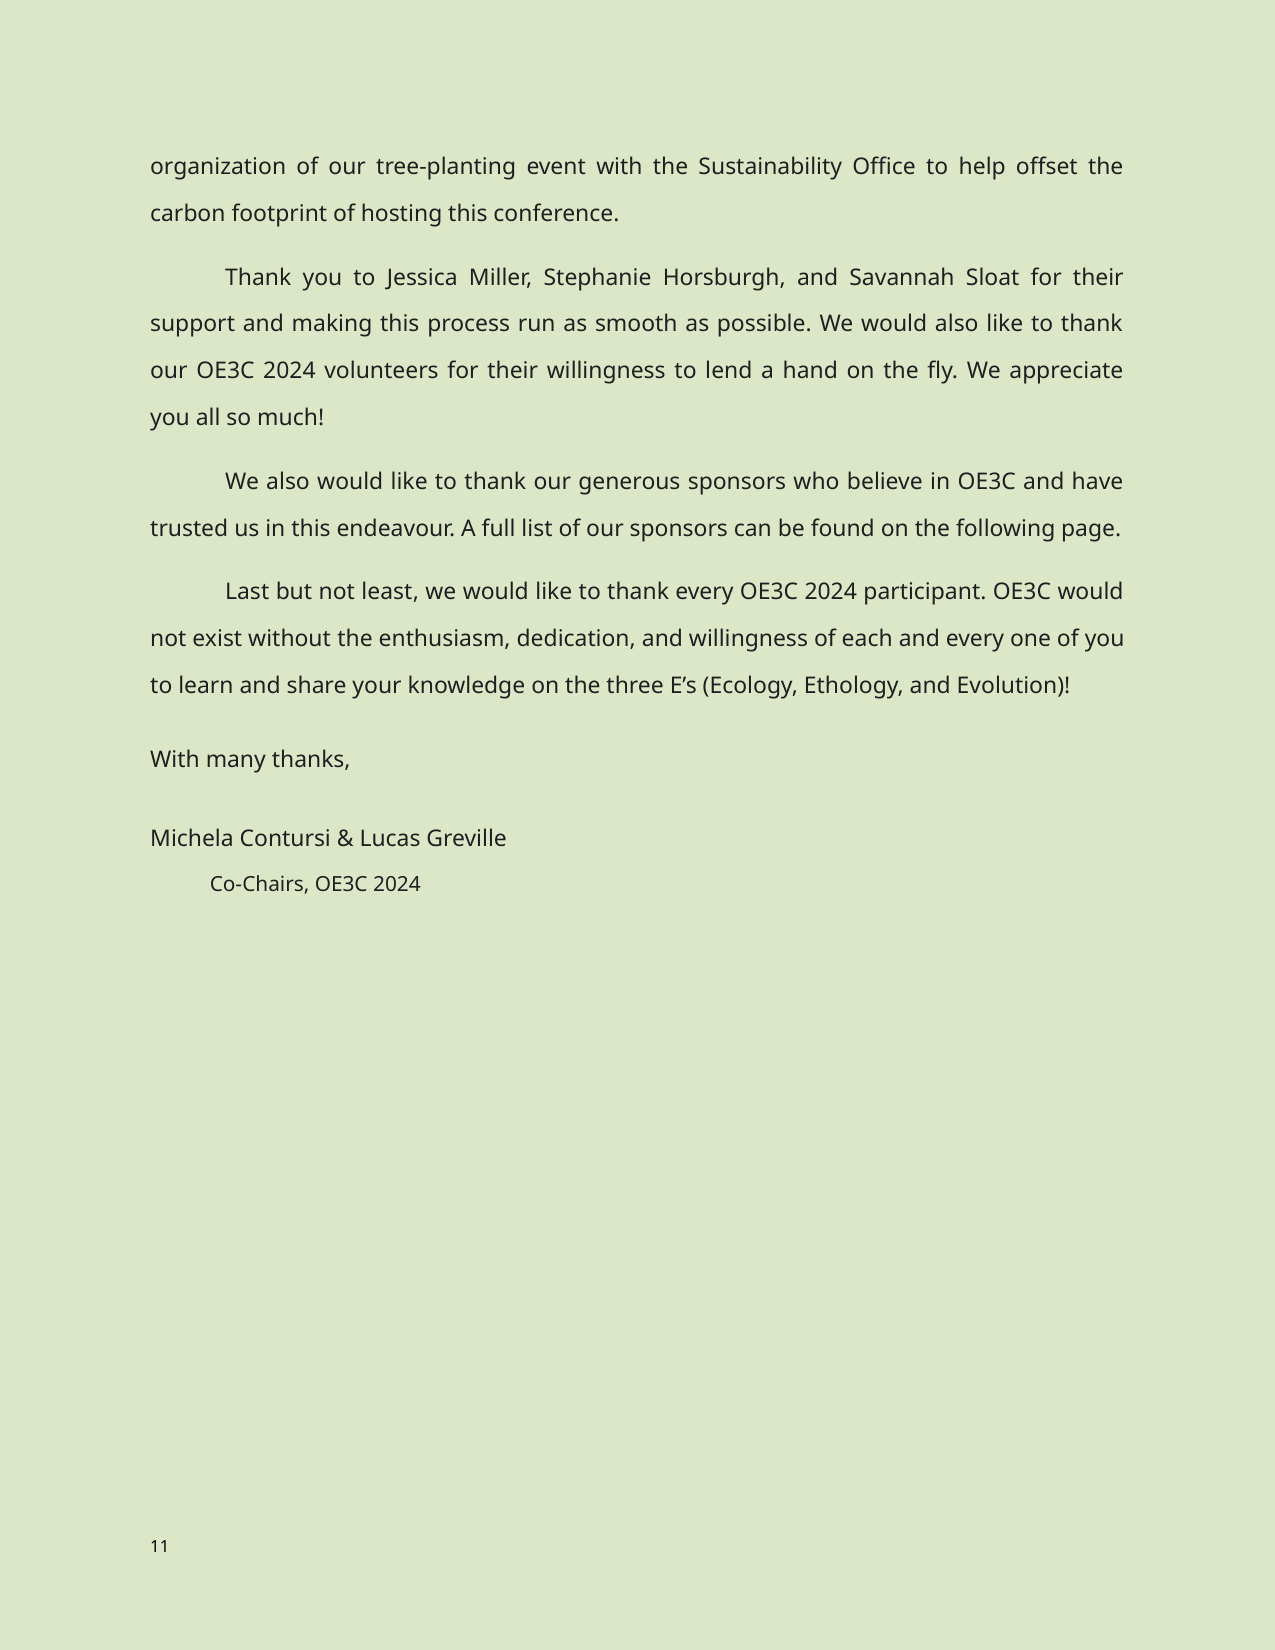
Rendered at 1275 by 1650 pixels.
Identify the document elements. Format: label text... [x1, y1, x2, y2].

text Michela Contursi & Lucas Greville [150, 822, 1125, 853]
text Last but not least, we would like to thank every OE3C 2024 participant. OE3C would not exist without the enthusiasm, dedication, and willingness of each and every one of you to learn and share your knowledge on the three E’s (Ecology, Ethology, and Evolution)! [150, 575, 1125, 700]
text With many thanks, [150, 743, 1125, 774]
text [150, 150, 1125, 228]
text Thank you to Jessica Miller, Stephanie Horsburgh, and Savannah Sloat for their support and making this process run as smooth as possible. We would also like to thank our OE3C 2024 volunteers for their willingness to lend a hand on the fly. We appreciate you all so much! [150, 260, 1125, 432]
text Co-Chairs, OE3C 2024 [150, 869, 1125, 897]
text We also would like to thank our generous sponsors who believe in OE3C and have trusted us in this endeavour. A full list of our sponsors can be found on the following page. [150, 464, 1125, 543]
